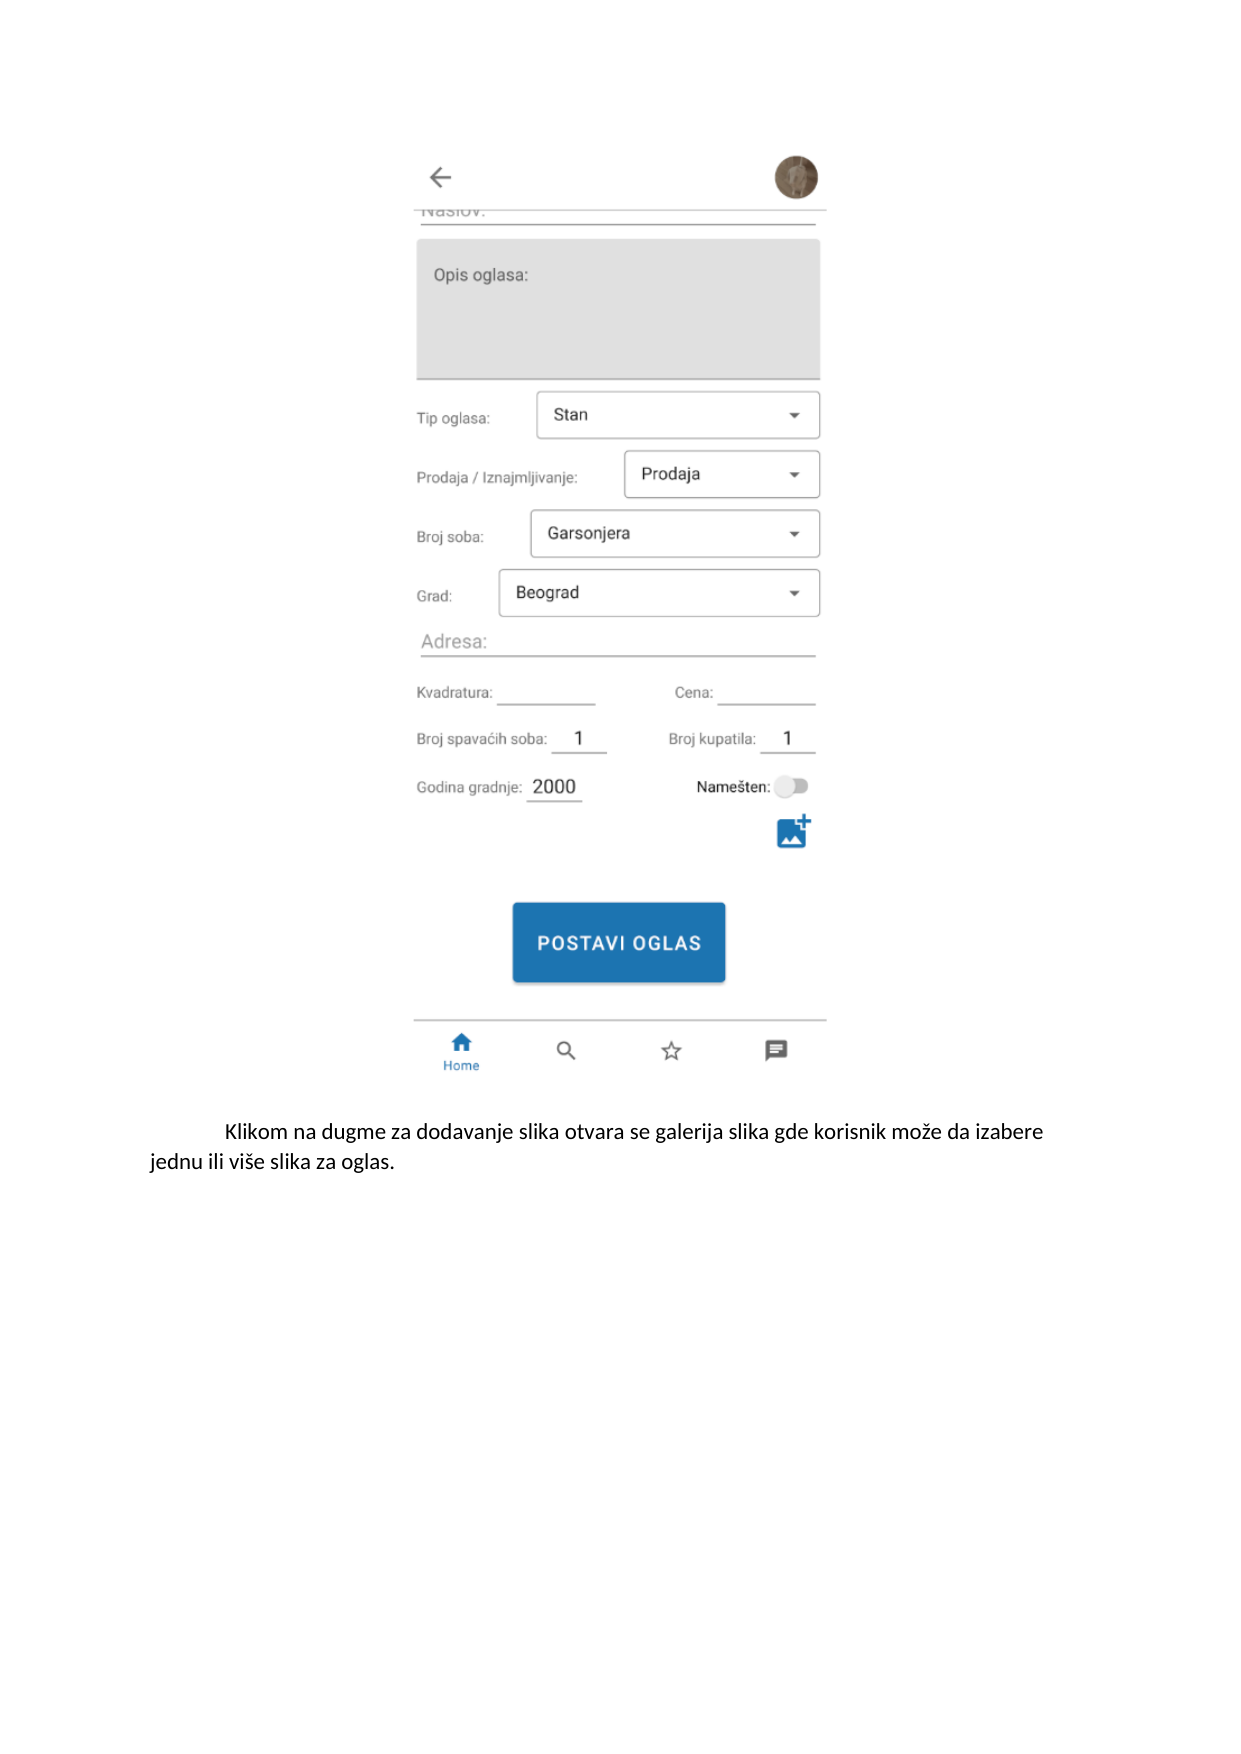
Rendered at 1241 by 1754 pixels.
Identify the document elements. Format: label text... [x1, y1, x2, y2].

picture [413, 884, 827, 1079]
text Klikom na dugme za dodavanje slika otvara se galerija slika gde korisnik može da izabere jednu ili više slika za oglas. [150, 1117, 1090, 1176]
picture [413, 150, 827, 864]
